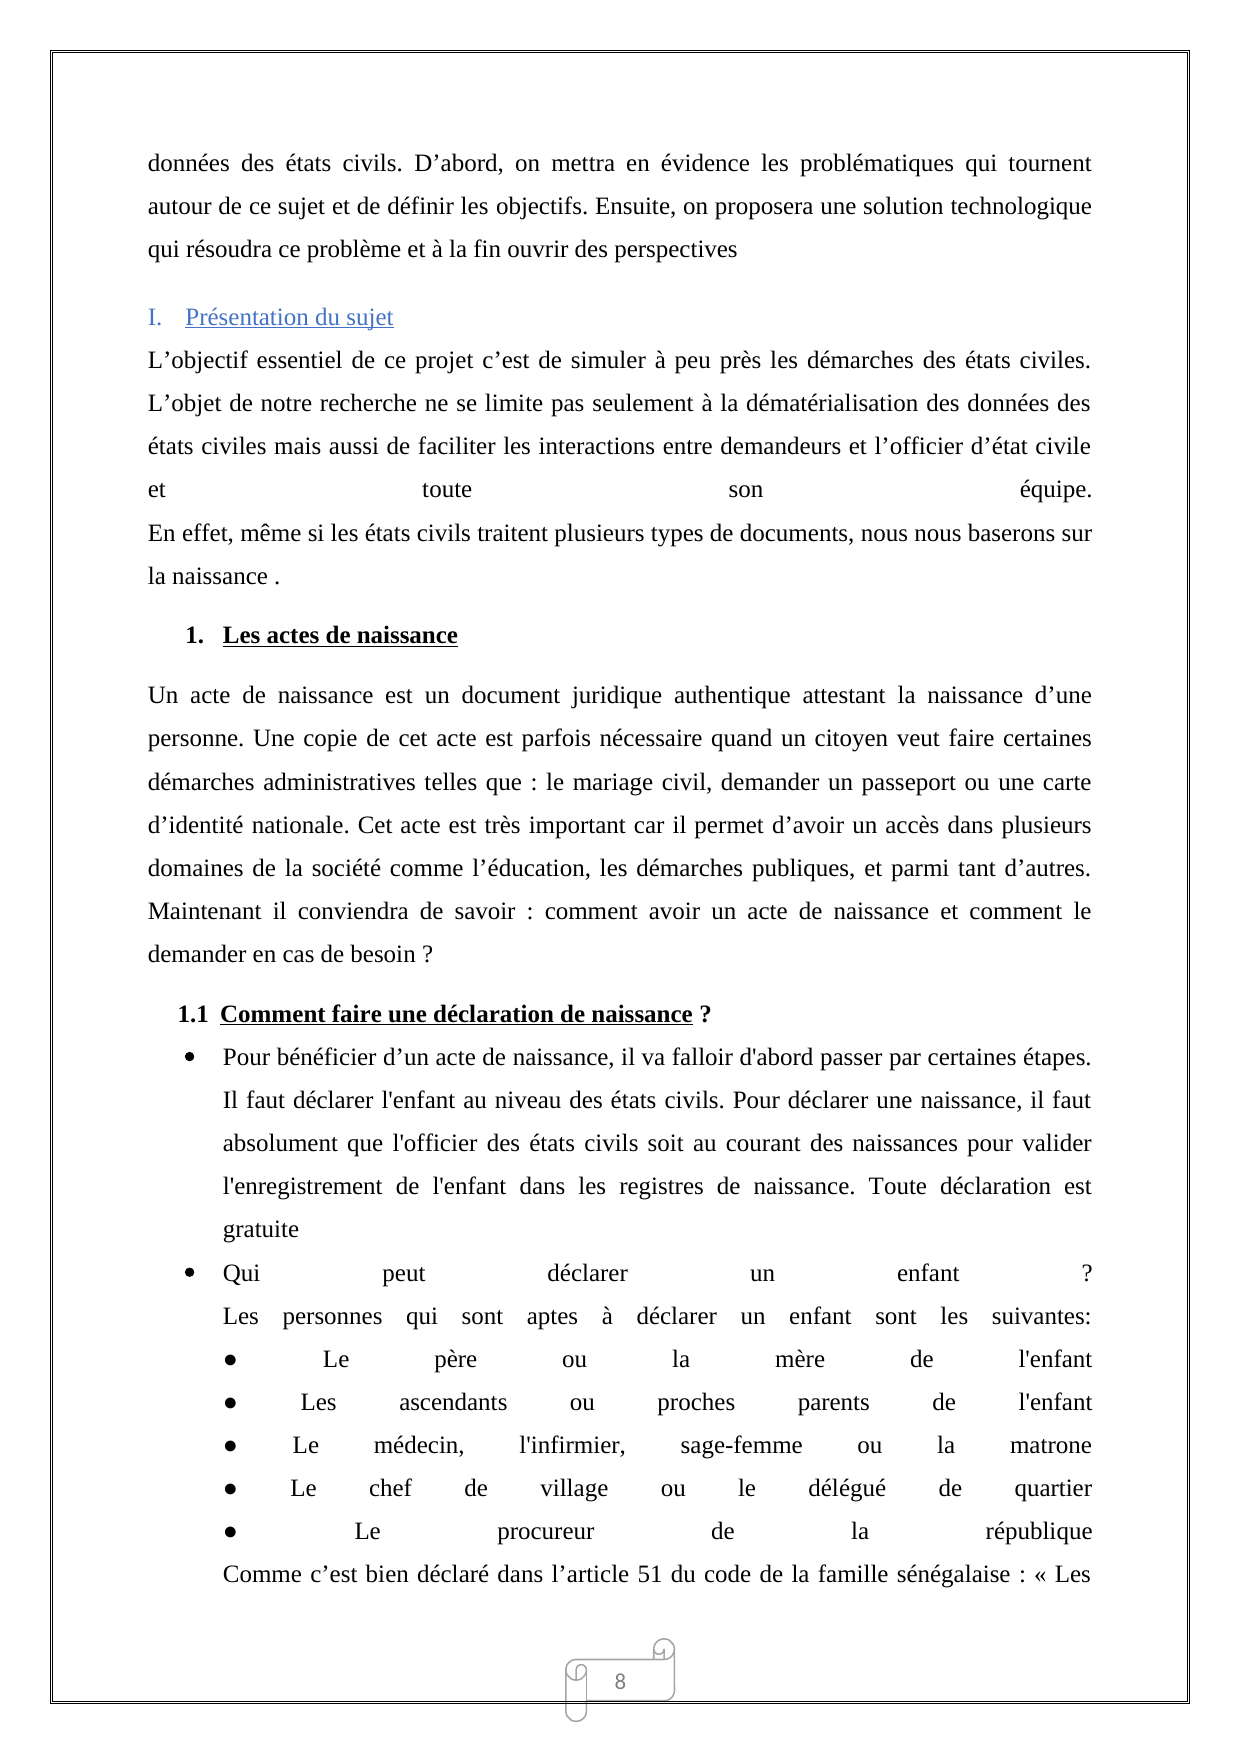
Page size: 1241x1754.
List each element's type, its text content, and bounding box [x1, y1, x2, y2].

list Pour bénéficier d’un acte de naissance, il va falloir d'abord passer par certaines étapes. Il faut déclarer l'enfant au niveau des états civils. Pour déclarer une naissance, il faut absolument que l'officier des états civils soit au courant des naissances pour valider l'enregistrement de l'enfant dans les registres de naissance. Toute déclaration est gratuite [185, 1042, 1093, 1243]
text L’objectif essentiel de ce projet c’est de simuler à peu près les démarches des états civiles. L’objet de notre recherche ne se limite pas seulement à la dématérialisation des données des états civiles mais aussi de faciliter les interactions entre demandeurs et l’officier d’état civile et toute son équipe. En effet, même si les états civils traitent plusieurs types de documents, nous nous baserons sur la naissance . [148, 345, 1093, 589]
text Un acte de naissance est un document juridique authentique attestant la naissance d’une personne. Une copie de cet acte est parfois nécessaire quand un citoyen veut faire certaines démarches administratives telles que : le mariage civil, demander un passeport ou une carte d’identité nationale. Cet acte est très important car il permet d’avoir un accès dans plusieurs domaines de la société comme l’éducation, les démarches publiques, et parmi tant d’autres. Maintenant il conviendra de savoir : comment avoir un acte de naissance et comment le demander en cas de besoin ? [148, 680, 1093, 968]
list Comment faire une déclaration de naissance ? [177, 999, 1093, 1028]
subtitle Présentation du sujet [148, 302, 1093, 331]
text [148, 148, 1093, 263]
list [185, 1258, 1093, 1588]
list Les actes de naissance [185, 621, 1093, 649]
